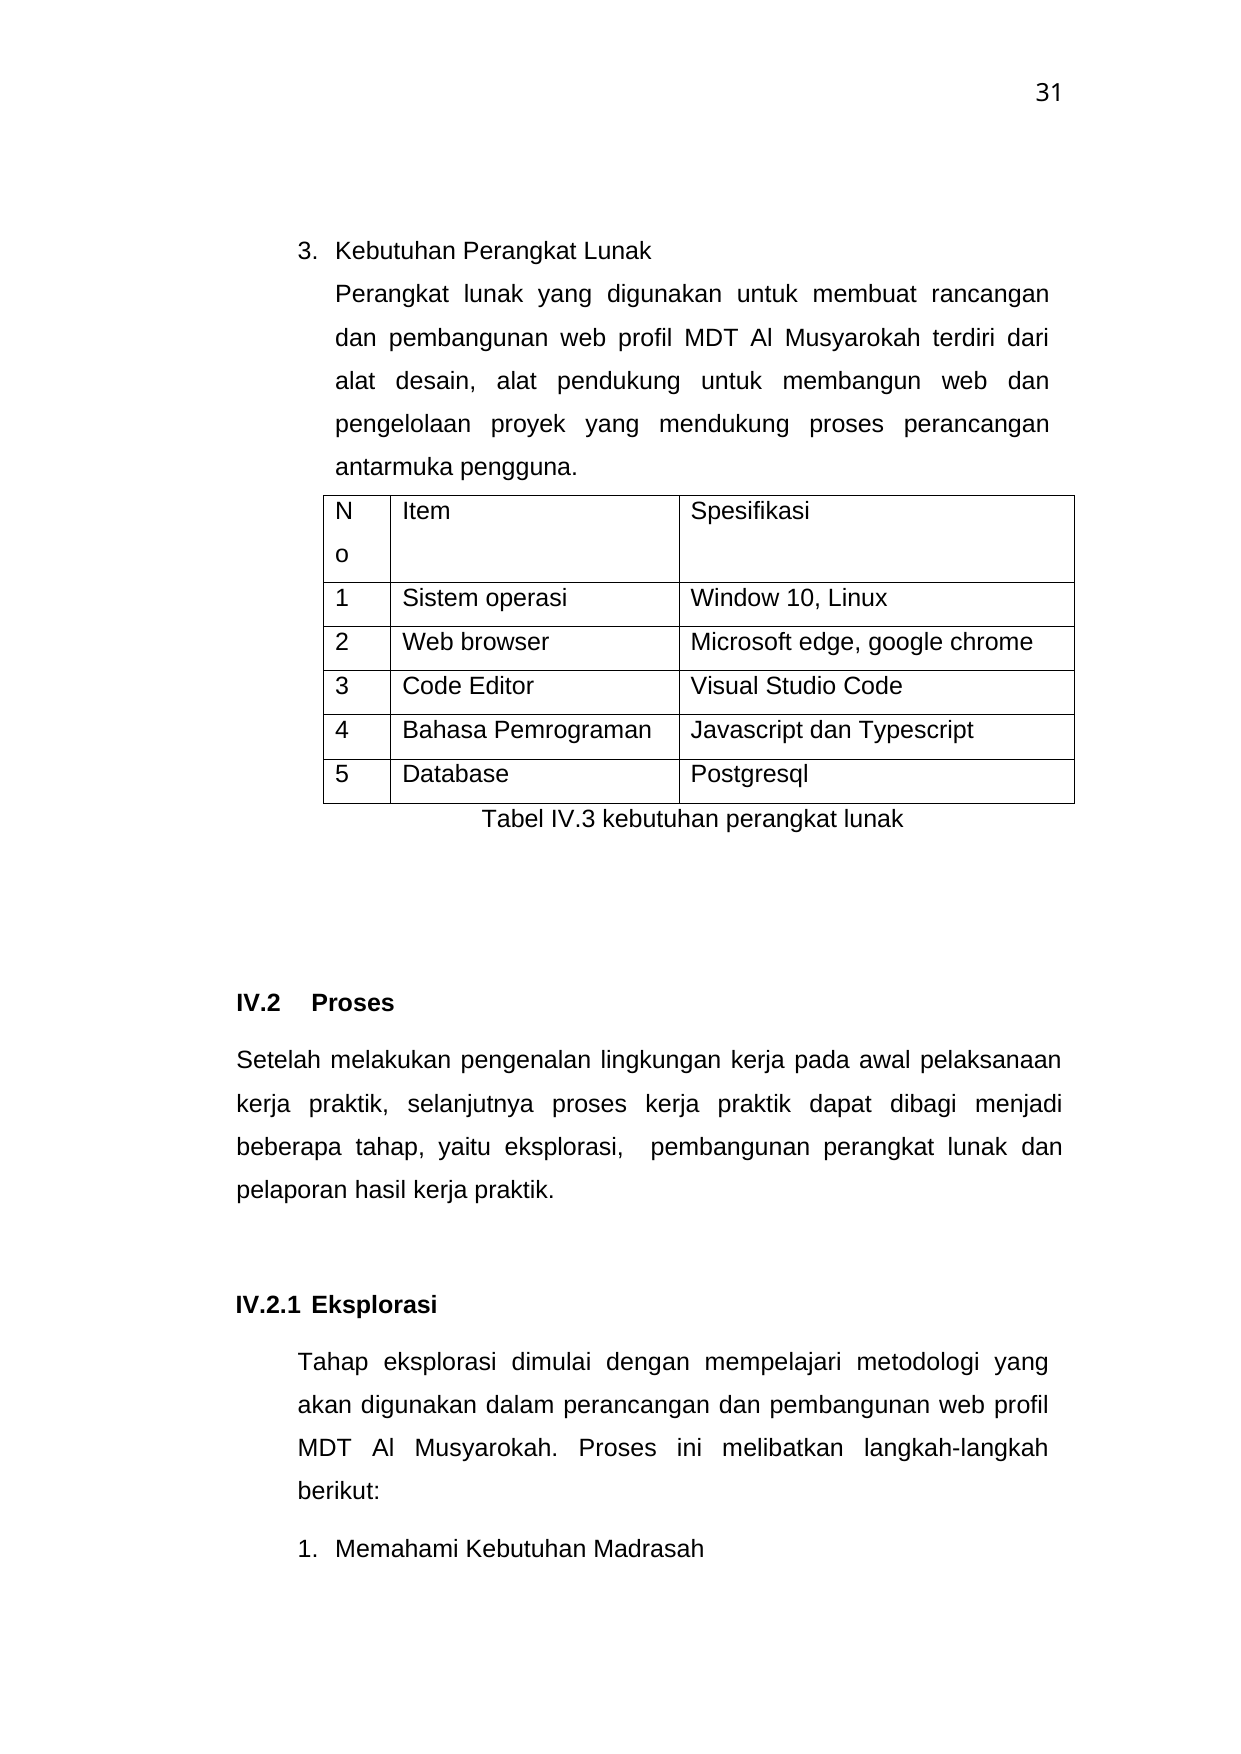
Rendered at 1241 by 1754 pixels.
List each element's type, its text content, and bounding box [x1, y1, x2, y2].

table_cell 4 [324, 715, 390, 758]
table_cell Postgresql [680, 760, 1074, 802]
table_header Item [391, 496, 679, 582]
table_cell Code Editor [391, 671, 679, 714]
table_cell 3 [324, 671, 390, 714]
table_cell 1 [324, 583, 390, 626]
text Perangkat lunak yang digunakan untuk membuat rancangan dan pembangunan web profil MDT Al Musyarokah terdiri dari alat desain, alat pendukung untuk membangun web dan pengelolaan proyek yang mendukung proses perancangan antarmuka pengguna. [335, 279, 1050, 481]
list Memahami Kebutuhan Madrasah [297, 1534, 1050, 1562]
text Tabel IV.3 kebutuhan perangkat lunak [335, 804, 1050, 832]
table_cell Javascript dan Typescript [680, 715, 1074, 758]
table_cell 5 [324, 760, 390, 802]
subtitle Eksplorasi [235, 1290, 1063, 1319]
table_cell Visual Studio Code [680, 671, 1074, 714]
table_cell Window 10, Linux [680, 583, 1074, 626]
table_cell Database [391, 760, 679, 802]
table_cell Bahasa Pemrograman [391, 715, 679, 758]
table_header No [324, 496, 390, 582]
table_cell 2 [324, 627, 390, 670]
text Setelah melakukan pengenalan lingkungan kerja pada awal pelaksanaan kerja praktik, selanjutnya proses kerja praktik dapat dibagi menjadi beberapa tahap, yaitu eksplorasi, pembangunan perangkat lunak dan pelaporan hasil kerja praktik. [236, 1045, 1063, 1203]
table_header Spesifikasi [680, 496, 1074, 582]
table_cell Sistem operasi [391, 583, 679, 626]
table_cell Microsoft edge, google chrome [680, 627, 1074, 670]
text Tahap eksplorasi dimulai dengan mempelajari metodologi yang akan digunakan dalam perancangan dan pembangunan web profil MDT Al Musyarokah. Proses ini melibatkan langkah-langkah berikut: [297, 1347, 1050, 1505]
table_cell Web browser [391, 627, 679, 670]
list Kebutuhan Perangkat Lunak [297, 236, 1050, 265]
subtitle Proses [236, 988, 1063, 1017]
